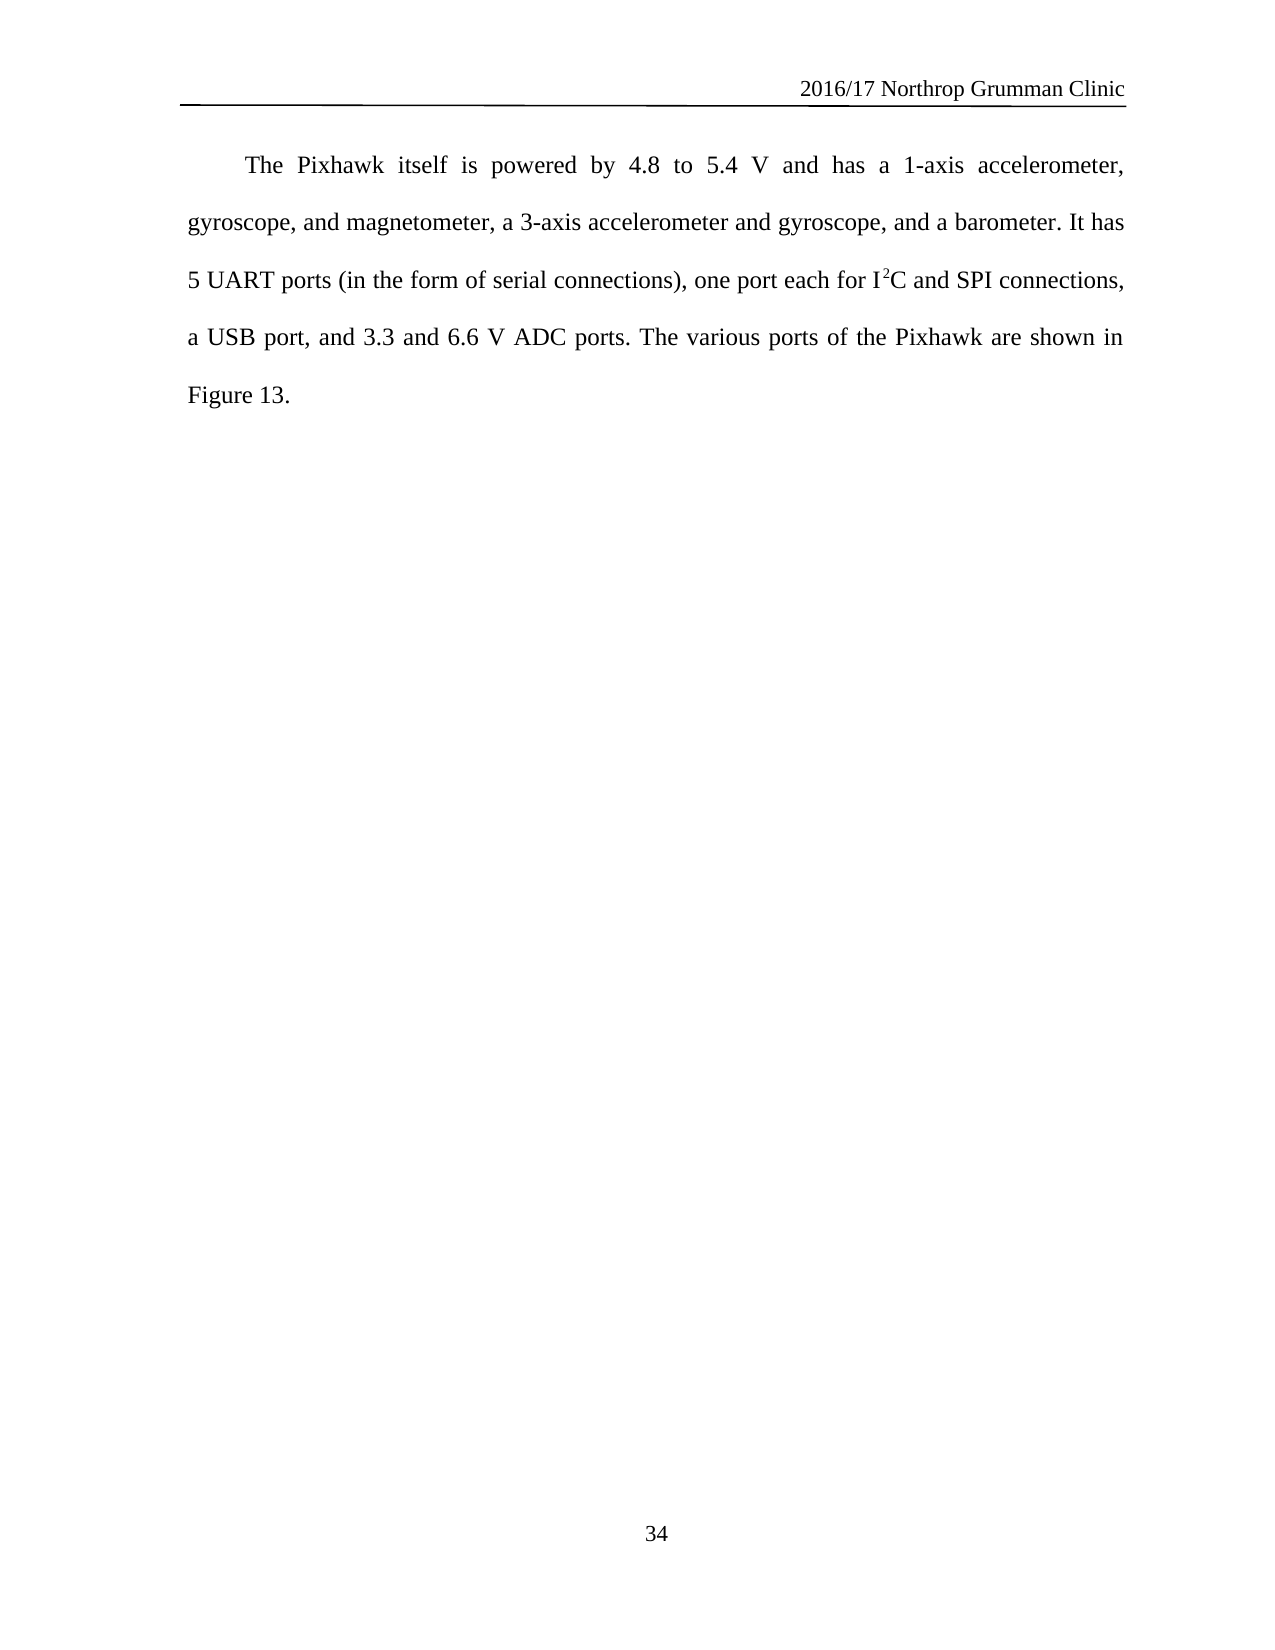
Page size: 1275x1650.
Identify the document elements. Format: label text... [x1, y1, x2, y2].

text The Pixhawk itself is powered by 4.8 to 5.4 V and has a 1-axis accelerometer, gyroscope, and magnetometer, a 3-axis accelerometer and gyroscope, and a barometer. It has 5 UART ports (in the form of serial connections), one port each for I2C and SPI connections, a USB port, and 3.3 and 6.6 V ADC ports. The various ports of the Pixhawk are shown in Figure 13. [187, 150, 1125, 409]
